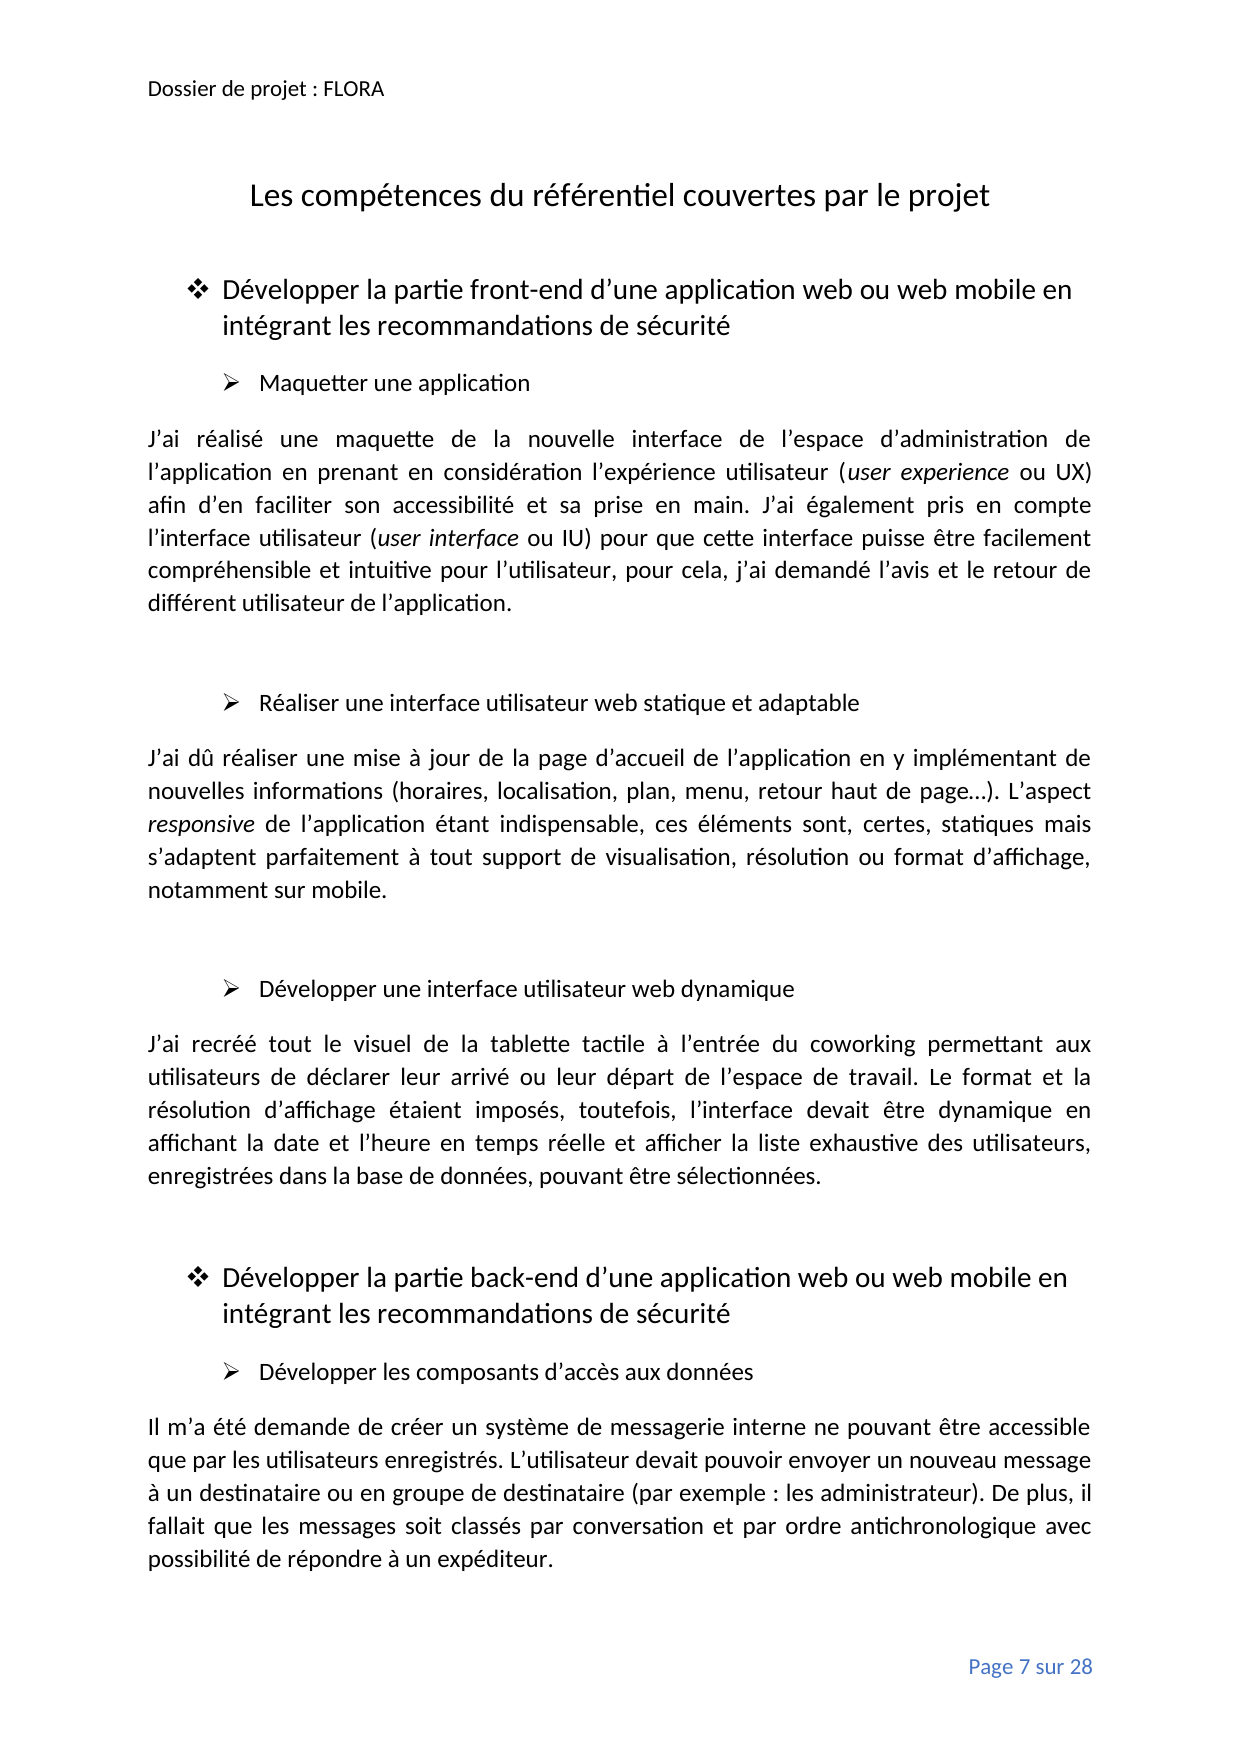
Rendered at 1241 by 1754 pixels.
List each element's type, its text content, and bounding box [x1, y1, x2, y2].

subtitle Les compétences du référentiel couvertes par le projet [148, 174, 1093, 215]
subtitle Développer une interface utilisateur web dynamique [221, 973, 1093, 1003]
text J’ai recréé tout le visuel de la tablette tactile à l’entrée du coworking permettant aux utilisateurs de déclarer leur arrivé ou leur départ de l’espace de travail. Le format et la résolution d’affichage étaient imposés, toutefois, l’interface devait être dynamique en affichant la date et l’heure en temps réelle et afficher la liste exhaustive des utilisateurs, enregistrées dans la base de données, pouvant être sélectionnées. [148, 1028, 1093, 1191]
text J’ai réalisé une maquette de la nouvelle interface de l’espace d’administration de l’application en prenant en considération l’expérience utilisateur (user experience ou UX) afin d’en faciliter son accessibilité et sa prise en main. J’ai également pris en compte l’interface utilisateur (user interface ou IU) pour que cette interface puisse être facilement compréhensible et intuitive pour l’utilisateur, pour cela, j’ai demandé l’avis et le retour de différent utilisateur de l’application. [148, 423, 1093, 618]
subtitle Maquetter une application [221, 367, 1093, 398]
subtitle Développer la partie front-end d’une application web ou web mobile en intégrant les recommandations de sécurité [185, 271, 1093, 342]
text J’ai dû réaliser une mise à jour de la page d’accueil de l’application en y implémentant de nouvelles informations (horaires, localisation, plan, menu, retour haut de page…). L’aspect responsive de l’application étant indispensable, ces éléments sont, certes, statiques mais s’adaptent parfaitement à tout support de visualisation, résolution ou format d’affichage, notamment sur mobile. [148, 742, 1093, 904]
subtitle Développer les composants d’accès aux données [221, 1356, 1093, 1386]
subtitle Développer la partie back-end d’une application web ou web mobile en intégrant les recommandations de sécurité [185, 1259, 1093, 1331]
text Il m’a été demande de créer un système de messagerie interne ne pouvant être accessible que par les utilisateurs enregistrés. L’utilisateur devait pouvoir envoyer un nouveau message à un destinataire ou en groupe de destinataire (par exemple : les administrateur). De plus, il fallait que les messages soit classés par conversation et par ordre antichronologique avec possibilité de répondre à un expéditeur. [148, 1411, 1093, 1573]
subtitle Réaliser une interface utilisateur web statique et adaptable [221, 687, 1093, 717]
